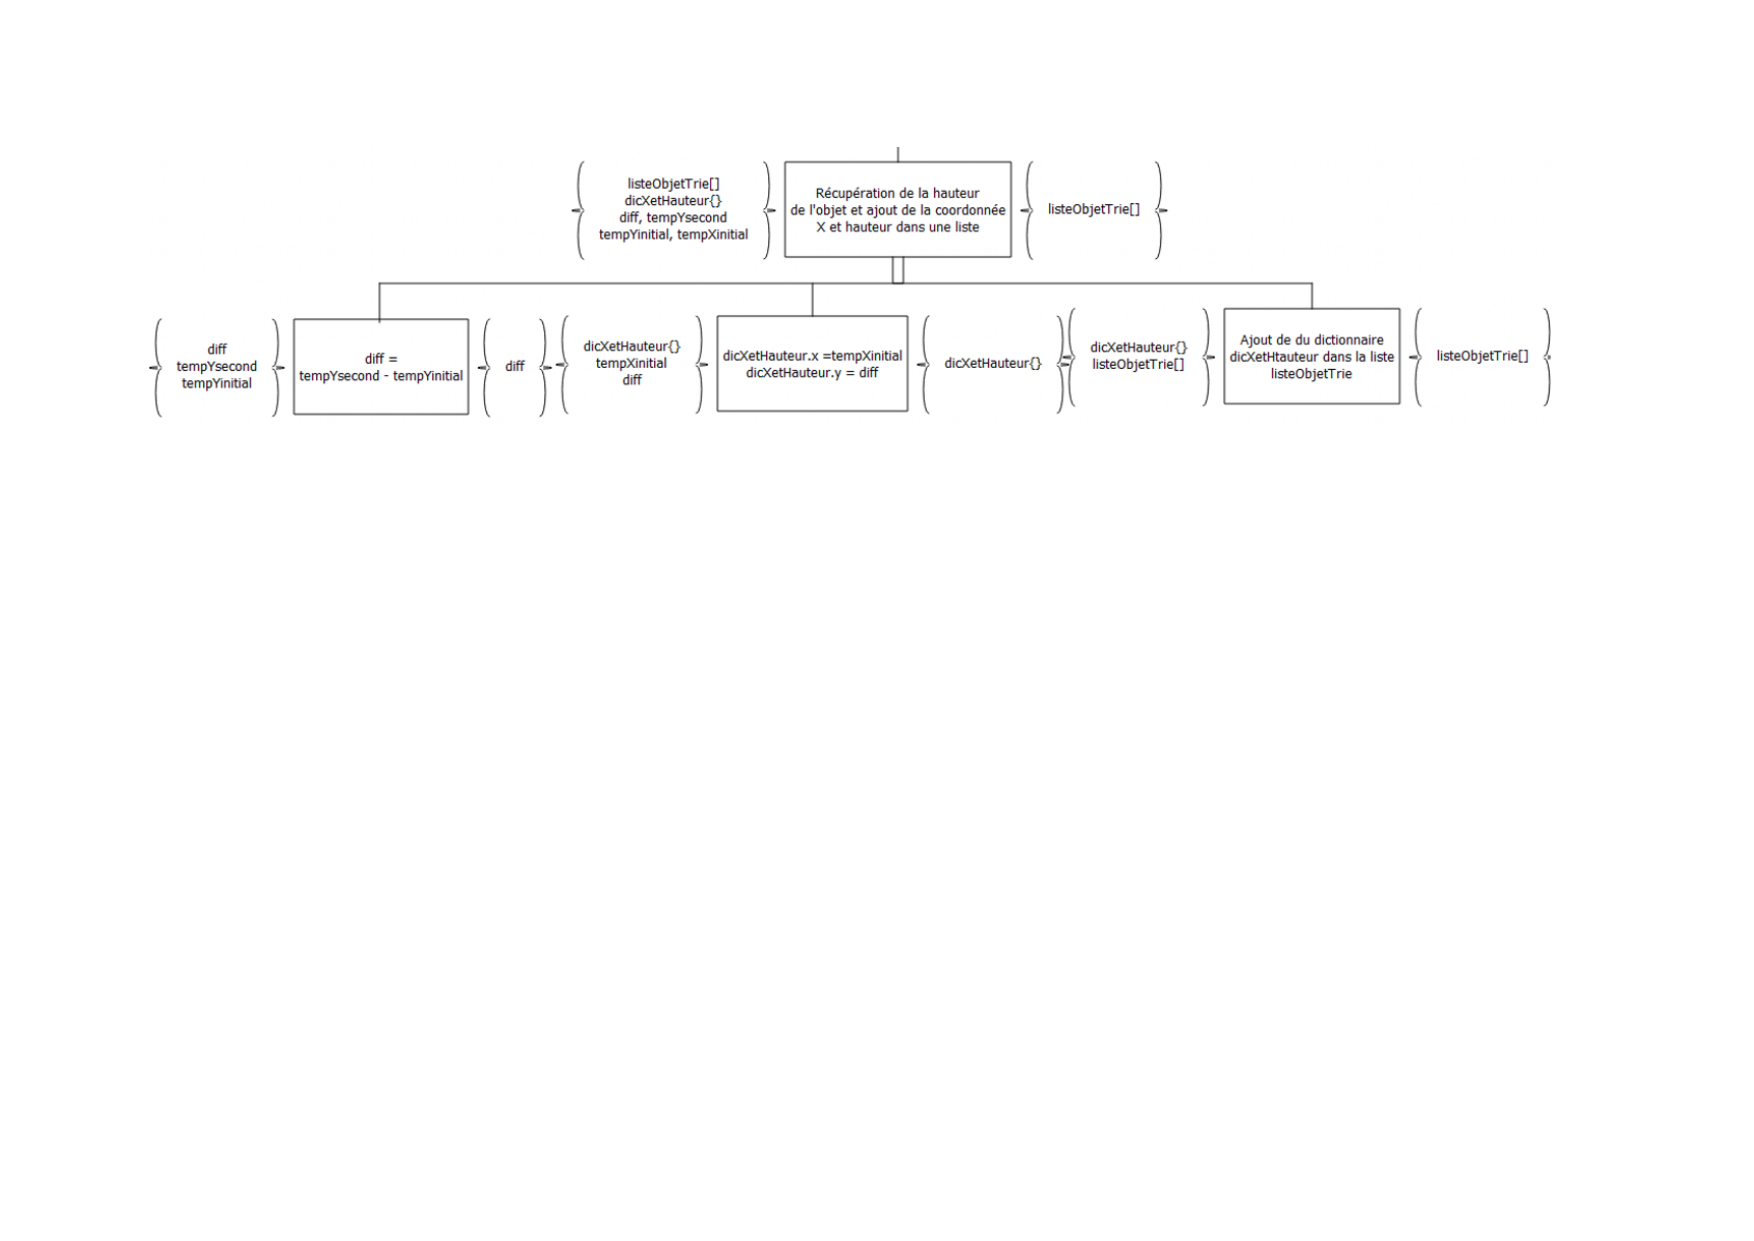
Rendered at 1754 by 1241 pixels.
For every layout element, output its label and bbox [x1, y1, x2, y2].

picture [147, 147, 1551, 424]
